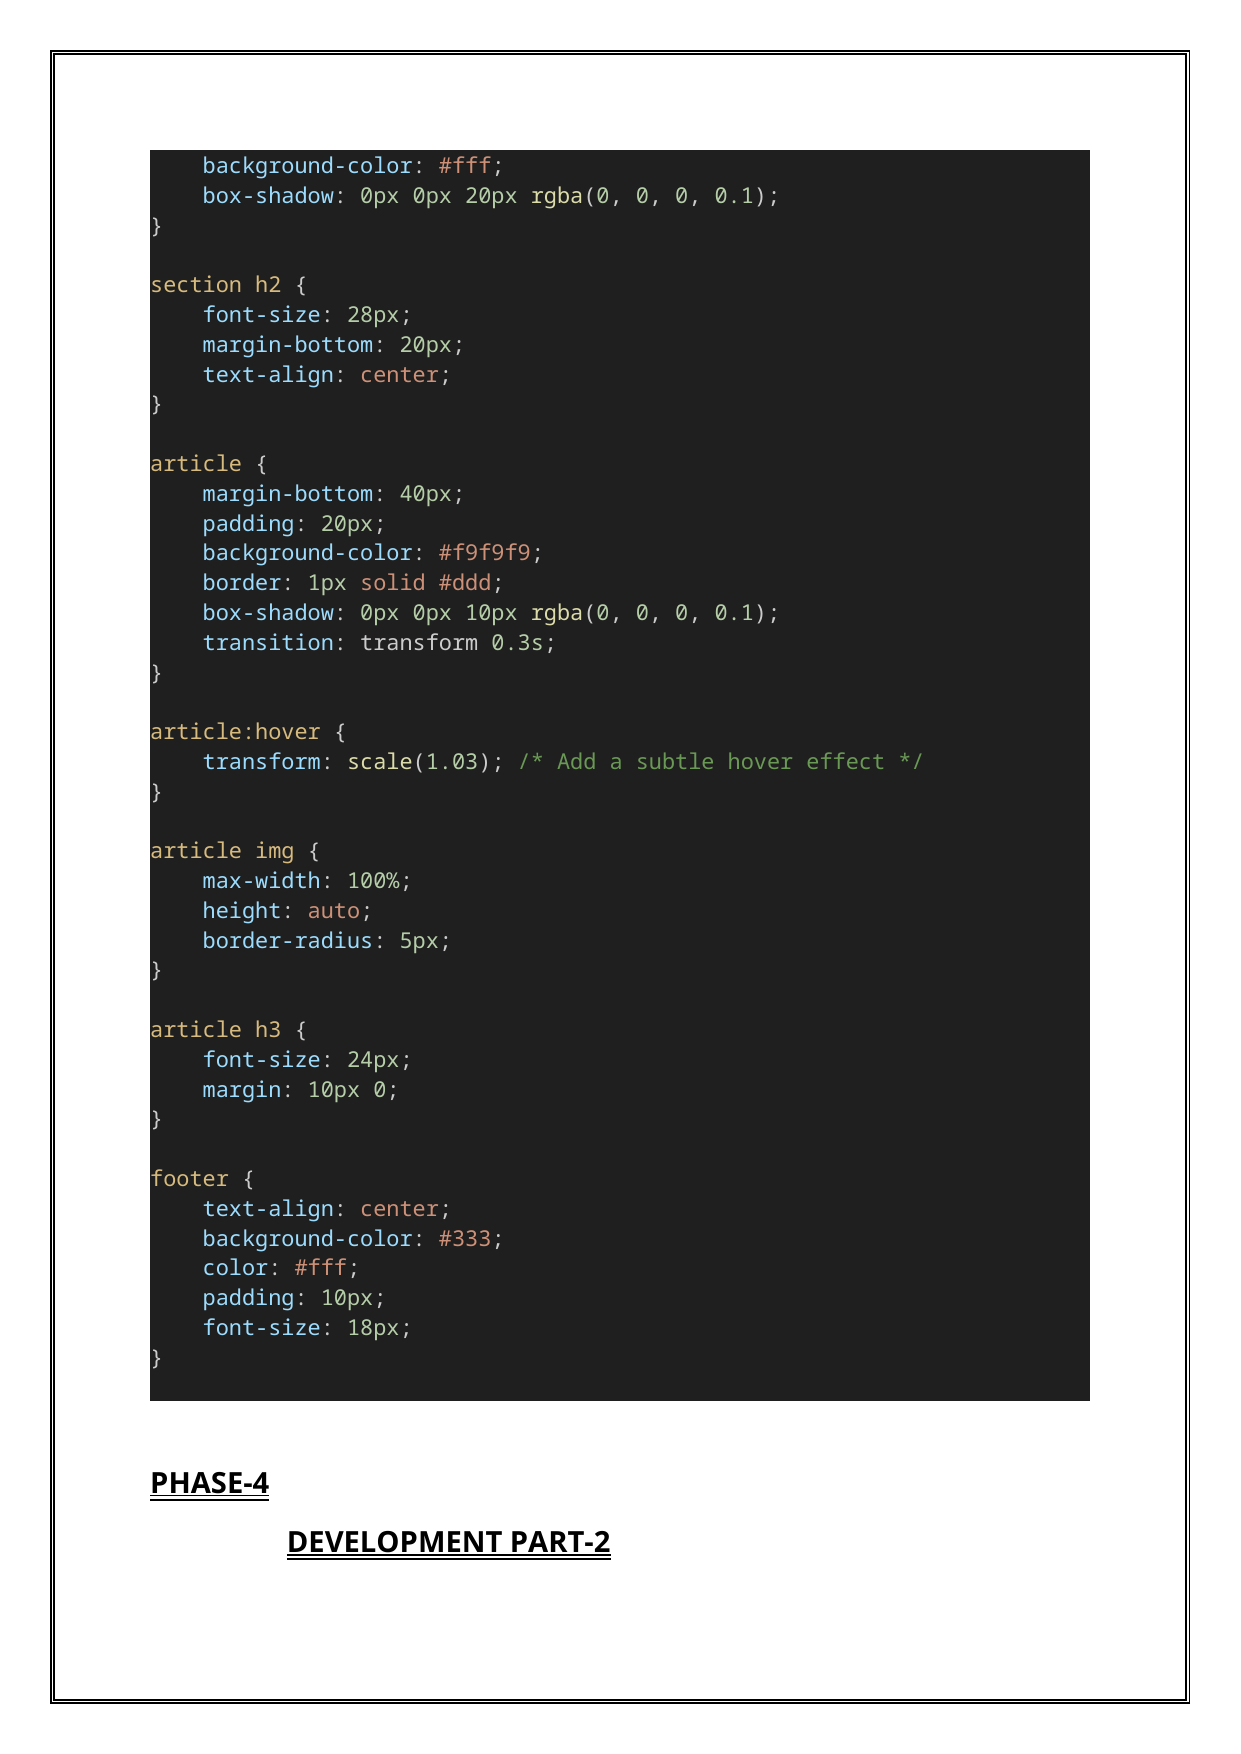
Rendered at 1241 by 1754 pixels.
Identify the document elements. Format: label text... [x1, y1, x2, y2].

text footer { [150, 1163, 1090, 1193]
text text-align: center; [150, 358, 1090, 388]
text box-shadow: 0px 0px 20px rgba(0, 0, 0, 0.1); [150, 180, 1090, 209]
text text-align: center; [150, 1193, 1090, 1222]
text PHASE-4 [150, 1462, 1090, 1502]
text padding: 10px; [150, 1282, 1090, 1312]
text } [150, 1342, 1090, 1371]
text article { [150, 448, 1090, 478]
text color: #fff; [150, 1252, 1090, 1282]
text DEVELOPMENT PART-2 [150, 1521, 1090, 1561]
text section h2 { [150, 269, 1090, 299]
text font-size: 24px; [150, 1044, 1090, 1073]
text article:hover { [150, 716, 1090, 746]
text height: auto; [150, 895, 1090, 924]
text border: 1px solid #ddd; [150, 567, 1090, 597]
text transition: transform 0.3s; [150, 627, 1090, 656]
text } [150, 209, 1090, 239]
text background-color: #f9f9f9; [150, 537, 1090, 567]
text article img { [150, 835, 1090, 865]
text margin: 10px 0; [150, 1073, 1090, 1103]
text } [150, 656, 1090, 686]
text article h3 { [150, 1014, 1090, 1044]
text } [150, 954, 1090, 984]
text background-color: #fff; [150, 150, 1090, 180]
text transform: scale(1.03); /* Add a subtle hover effect */ [150, 746, 1090, 776]
text box-shadow: 0px 0px 10px rgba(0, 0, 0, 0.1); [150, 597, 1090, 627]
text } [150, 776, 1090, 805]
text font-size: 18px; [150, 1312, 1090, 1342]
text font-size: 28px; [150, 299, 1090, 329]
text } [150, 388, 1090, 418]
text margin-bottom: 20px; [150, 329, 1090, 358]
text margin-bottom: 40px; [150, 478, 1090, 507]
text border-radius: 5px; [150, 924, 1090, 954]
text padding: 20px; [150, 507, 1090, 537]
text } [150, 1103, 1090, 1133]
text background-color: #333; [150, 1222, 1090, 1252]
text max-width: 100%; [150, 865, 1090, 895]
